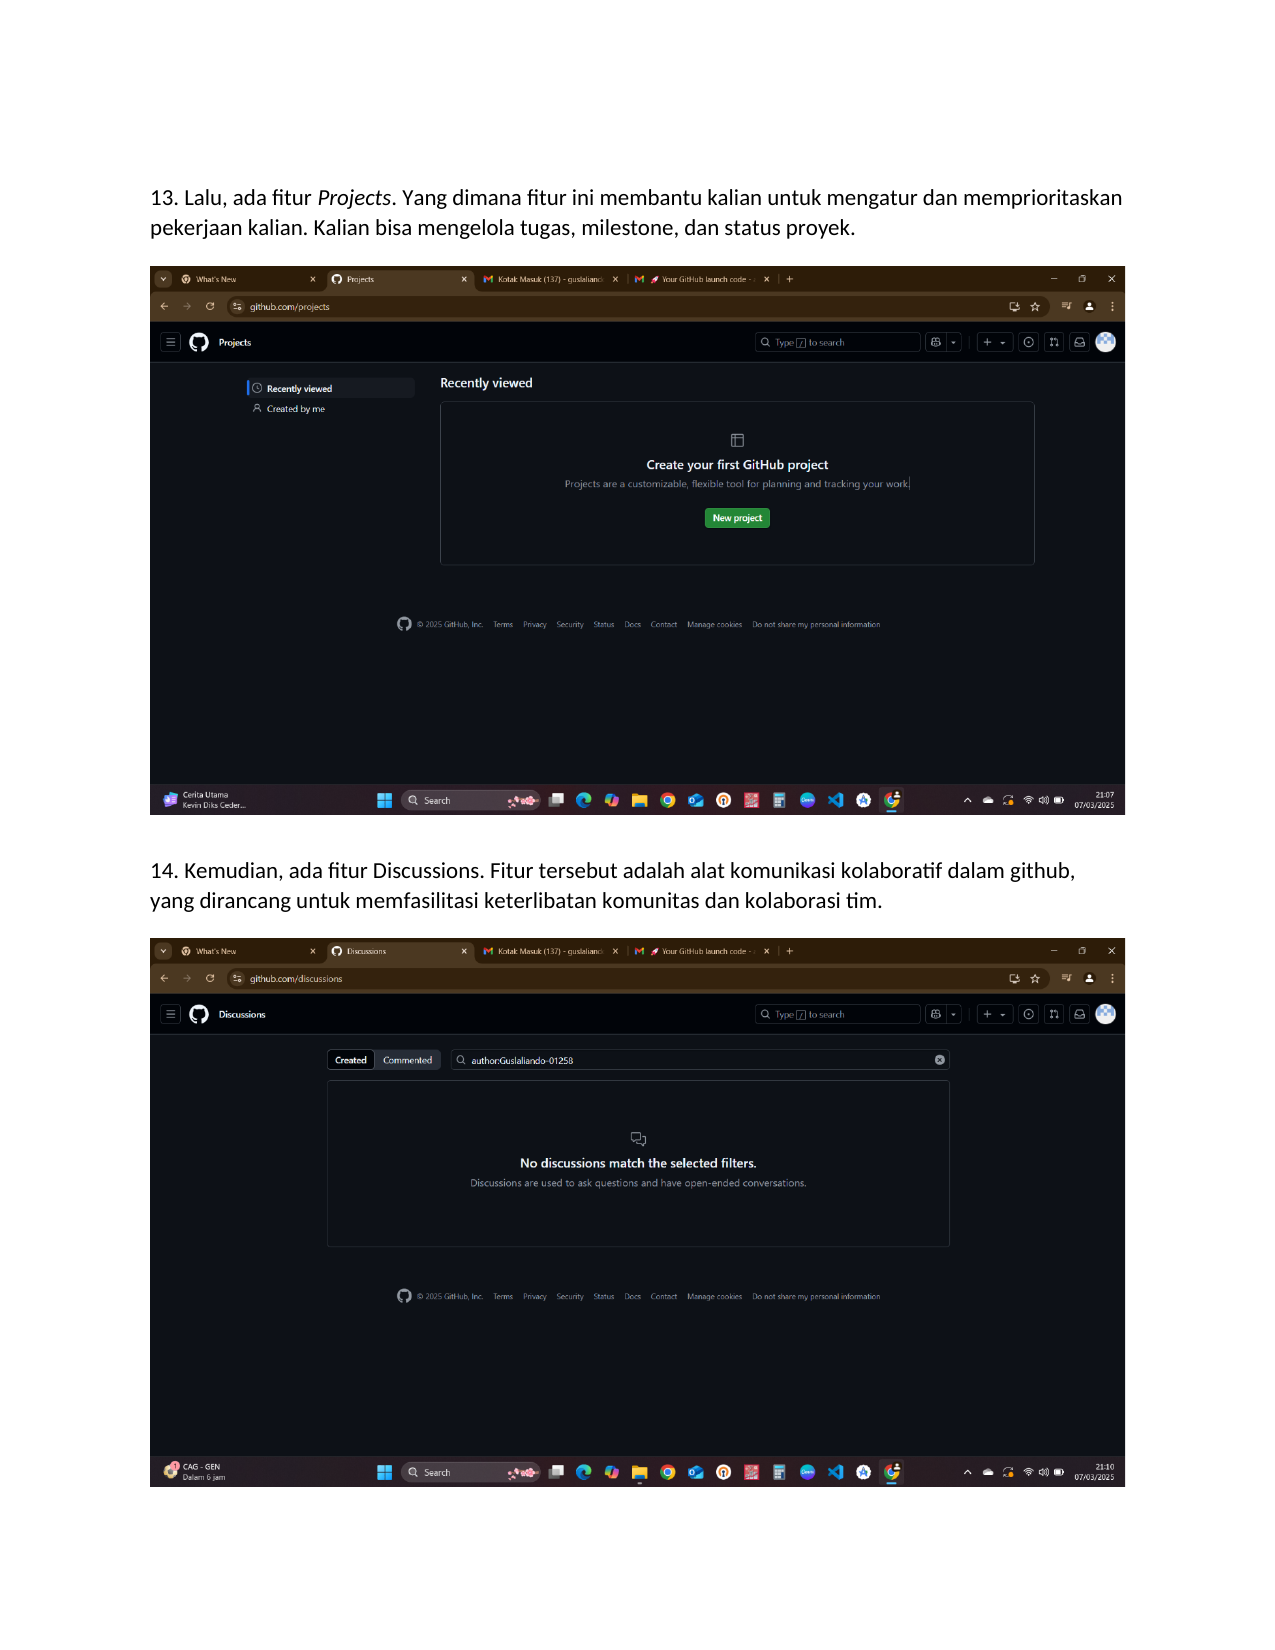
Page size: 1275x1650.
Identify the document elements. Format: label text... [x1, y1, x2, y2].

text 14. Kemudian, ada fitur Discussions. Fitur tersebut adalah alat komunikasi kolaboratif dalam github, yang dirancang untuk memfasilitasi keterlibatan komunitas dan kolaborasi tim. [150, 856, 1125, 914]
picture [150, 266, 1125, 815]
text 13. Lalu, ada fitur Projects. Yang dimana fitur ini membantu kalian untuk mengatur dan memprioritaskan pekerjaan kalian. Kalian bisa mengelola tugas, milestone, dan status proyek. [150, 183, 1125, 242]
picture [150, 938, 1125, 1487]
